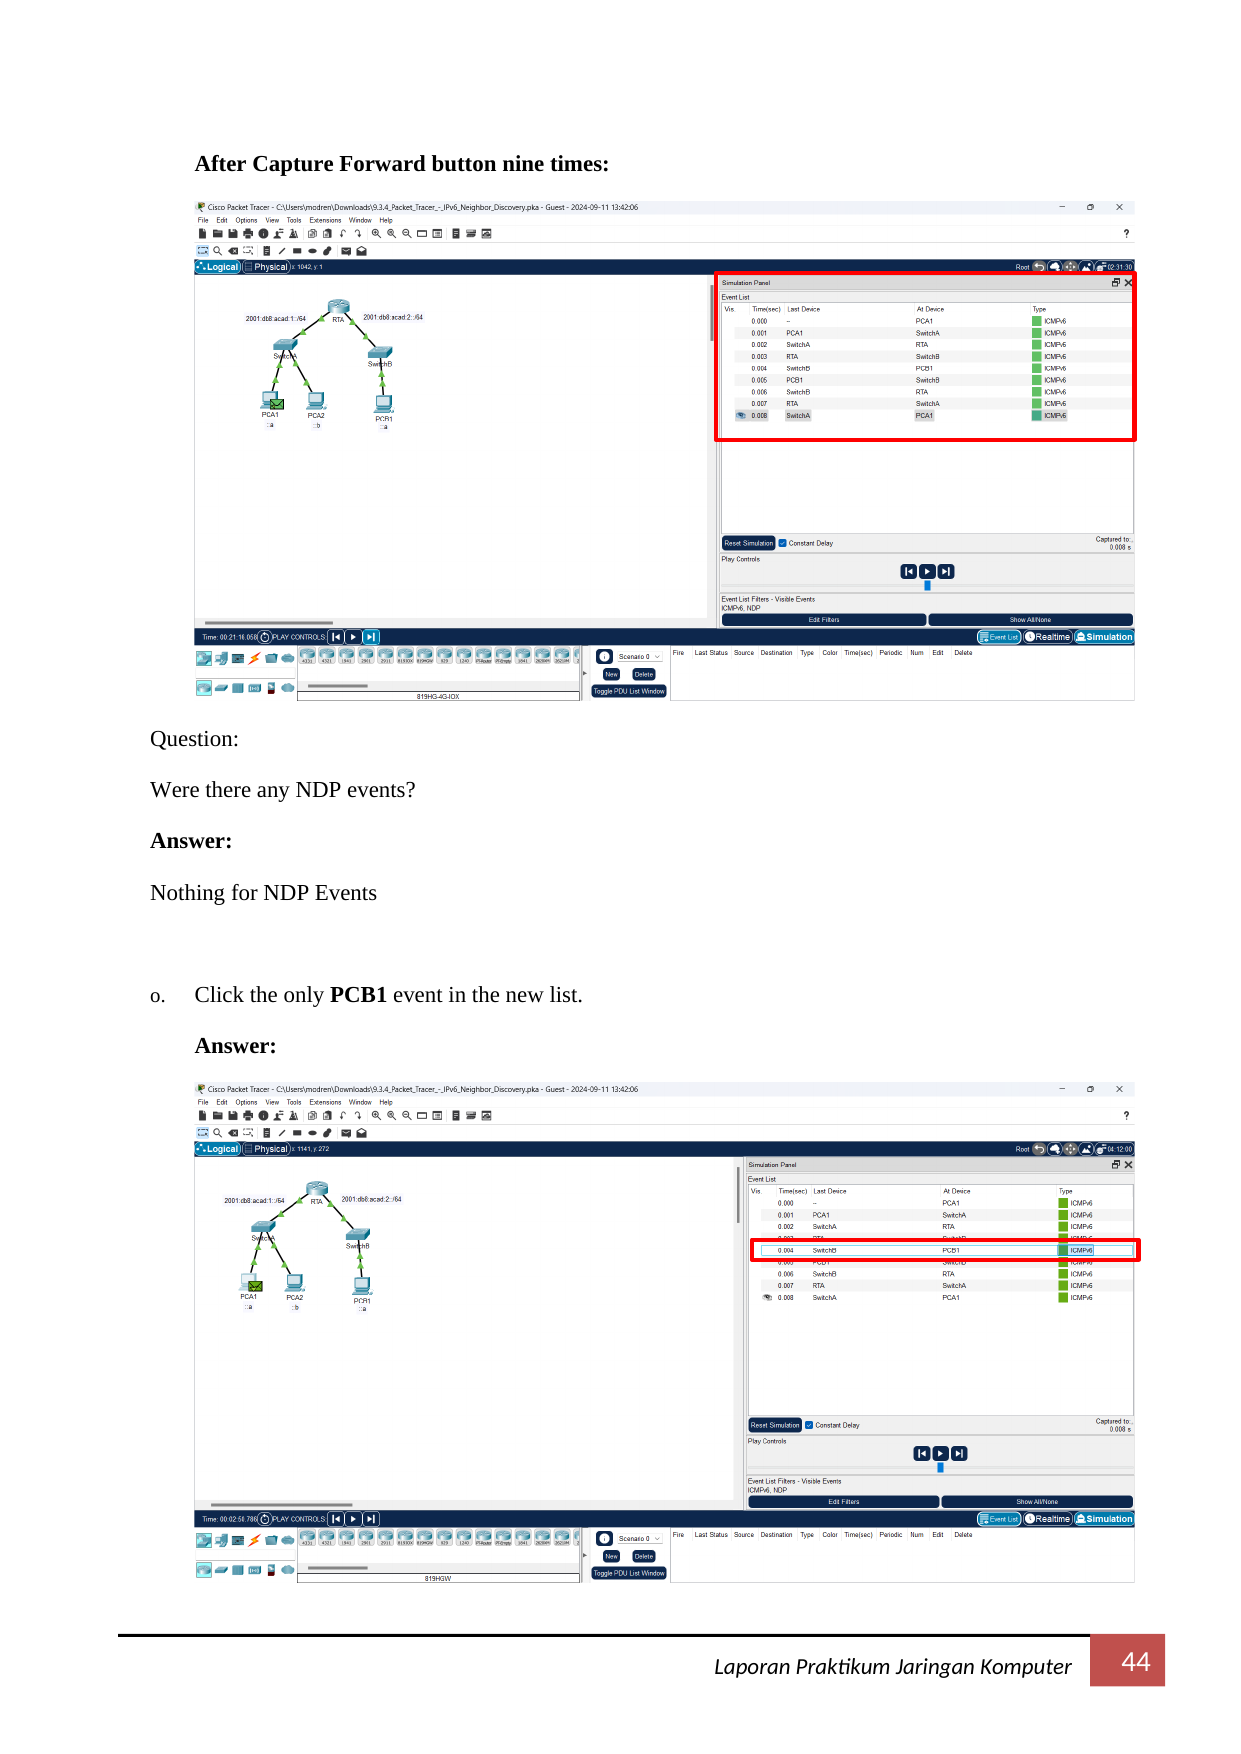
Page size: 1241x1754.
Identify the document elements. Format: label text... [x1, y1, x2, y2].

text After Capture Forward button nine times: [194, 150, 1090, 176]
text Answer: [150, 828, 1090, 854]
text Answer: [194, 1032, 1090, 1058]
picture [754, 1242, 1135, 1258]
picture [194, 1082, 1135, 1583]
text Nothing for NDP Events [150, 879, 1090, 905]
list Click the only PCB1 event in the new list. [150, 981, 1090, 1007]
text Were there any NDP events? [150, 777, 1090, 803]
picture [1113, 1516, 1123, 1521]
text Question: [150, 726, 1090, 752]
picture [1113, 634, 1123, 639]
picture [718, 275, 1132, 438]
picture [194, 201, 1135, 701]
